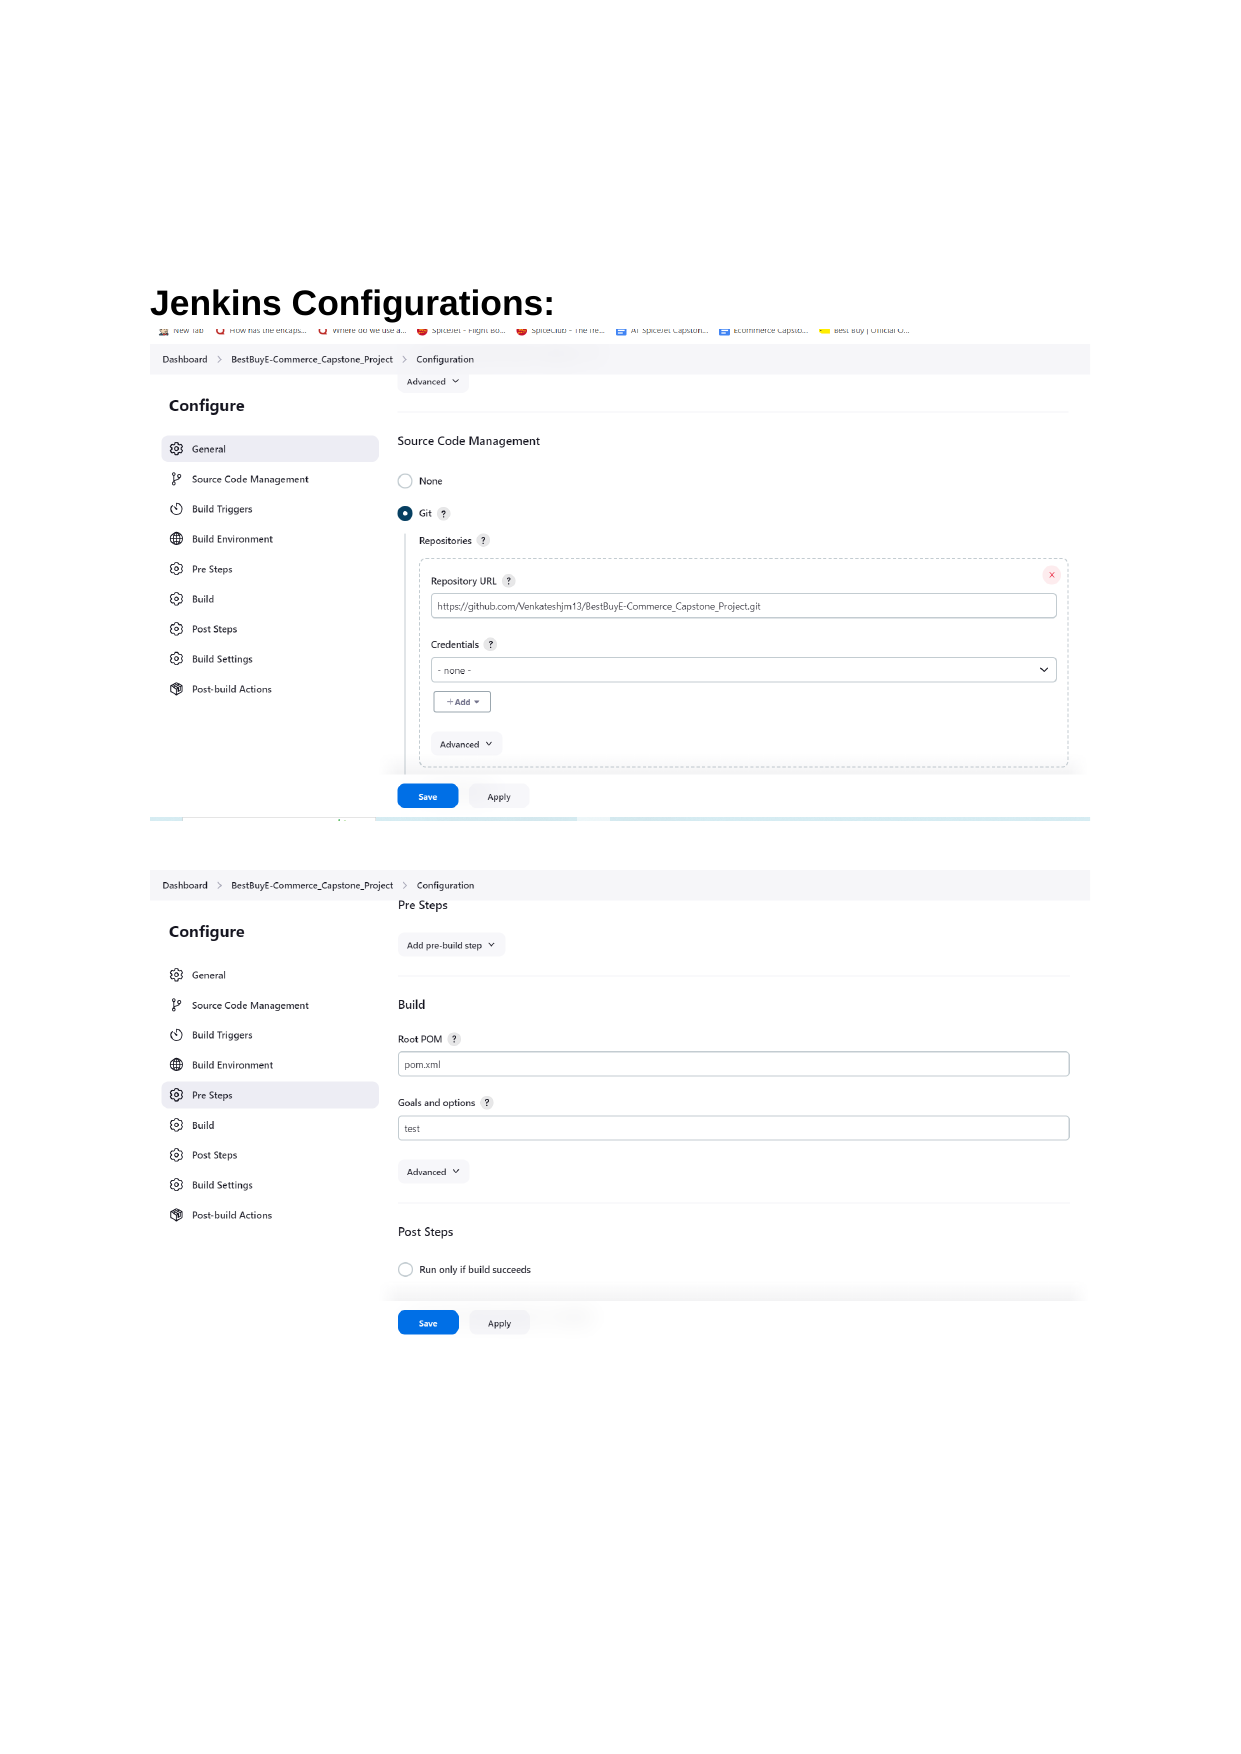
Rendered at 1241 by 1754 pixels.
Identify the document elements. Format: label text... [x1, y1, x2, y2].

text Jenkins Configurations: [150, 282, 1090, 323]
picture [150, 868, 1091, 1340]
picture [150, 329, 1091, 821]
